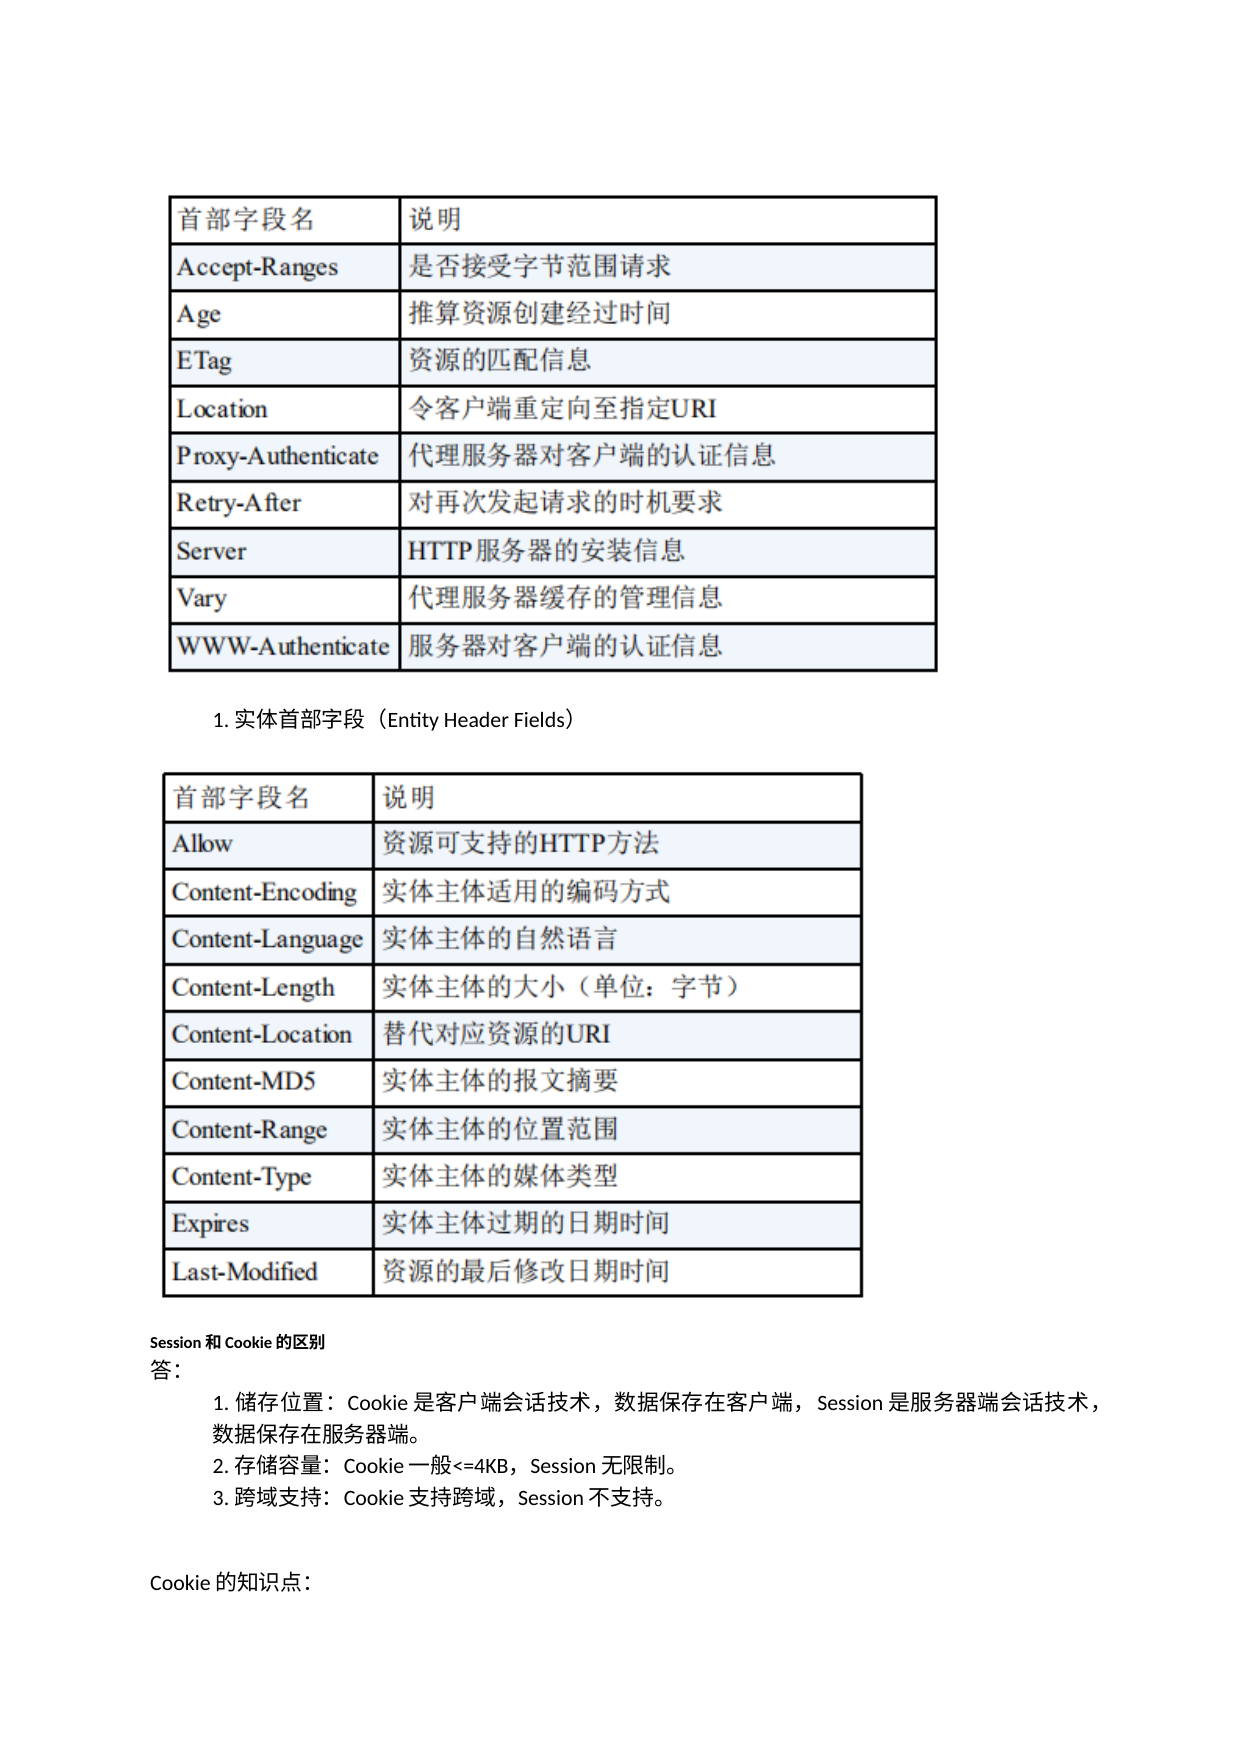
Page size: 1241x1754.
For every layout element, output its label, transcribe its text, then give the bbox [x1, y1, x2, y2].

text 1. 储存位置：Cookie是客户端会话技术，数据保存在客户端，Session是服务器端会话技术，数据保存在服务器端。 [212, 1385, 1090, 1448]
text 1. 实体首部字段（Entity Header Fields） [212, 702, 1090, 734]
text Cookie的知识点： [150, 1565, 1090, 1597]
picture [150, 177, 963, 702]
text Session和Cookie的区别 [150, 1329, 1090, 1353]
text 3. 跨域支持：Cookie支持跨域，Session不支持。 [212, 1480, 1090, 1512]
text 2. 存储容量：Cookie一般<=4KB，Session无限制。 [212, 1448, 1090, 1480]
text 答： [150, 1353, 1090, 1385]
picture [150, 760, 878, 1329]
